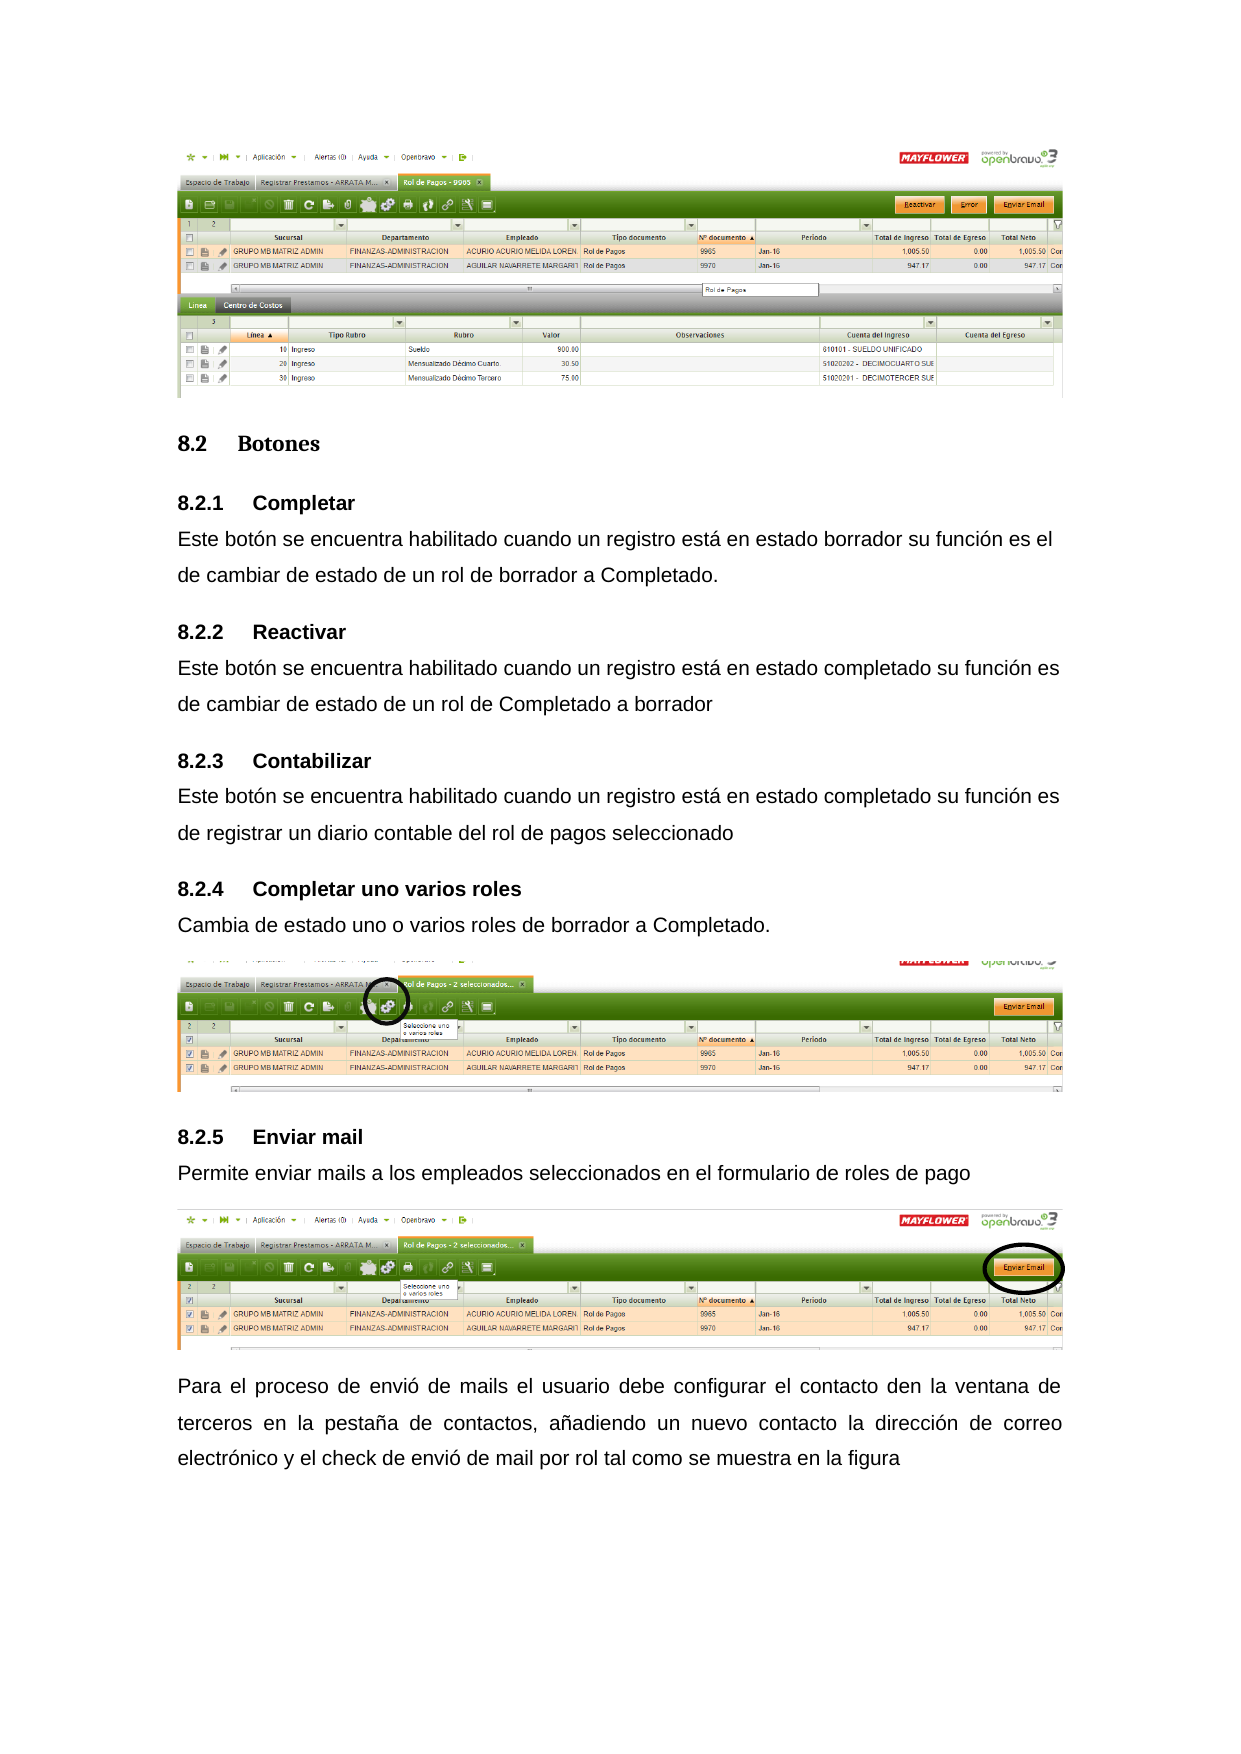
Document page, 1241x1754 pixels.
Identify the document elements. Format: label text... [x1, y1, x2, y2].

subtitle Reactivar [177, 620, 1063, 644]
text Permite enviar mails a los empleados seleccionados en el formulario de roles de pago [177, 1161, 1063, 1184]
picture [177, 961, 1063, 1092]
subtitle Contabilizar [177, 748, 1063, 772]
text Este botón se encuentra habilitado cuando un registro está en estado borrador su función es el de cambiar de estado de un rol de borrador a Completado. [177, 527, 1063, 587]
text Para el proceso de envió de mails el usuario debe configurar el contacto den la ventana de terceros en la pestaña de contactos, añadiendo un nuevo contacto la dirección de correo electrónico y el check de envió de mail por rol tal como se muestra en la figura [177, 1374, 1063, 1470]
picture [987, 1247, 1060, 1290]
subtitle Botones [177, 431, 1063, 457]
subtitle Completar [177, 491, 1063, 515]
subtitle Completar uno varios roles [177, 877, 1063, 901]
text Este botón se encuentra habilitado cuando un registro está en estado completado su función es de registrar un diario contable del rol de pagos seleccionado [177, 784, 1063, 844]
picture [177, 147, 1063, 398]
picture [177, 1209, 1063, 1350]
text Este botón se encuentra habilitado cuando un registro está en estado completado su función es de cambiar de estado de un rol de Completado a borrador [177, 656, 1063, 716]
subtitle Enviar mail [177, 1125, 1063, 1149]
text Cambia de estado uno o varios roles de borrador a Completado. [177, 913, 1063, 937]
